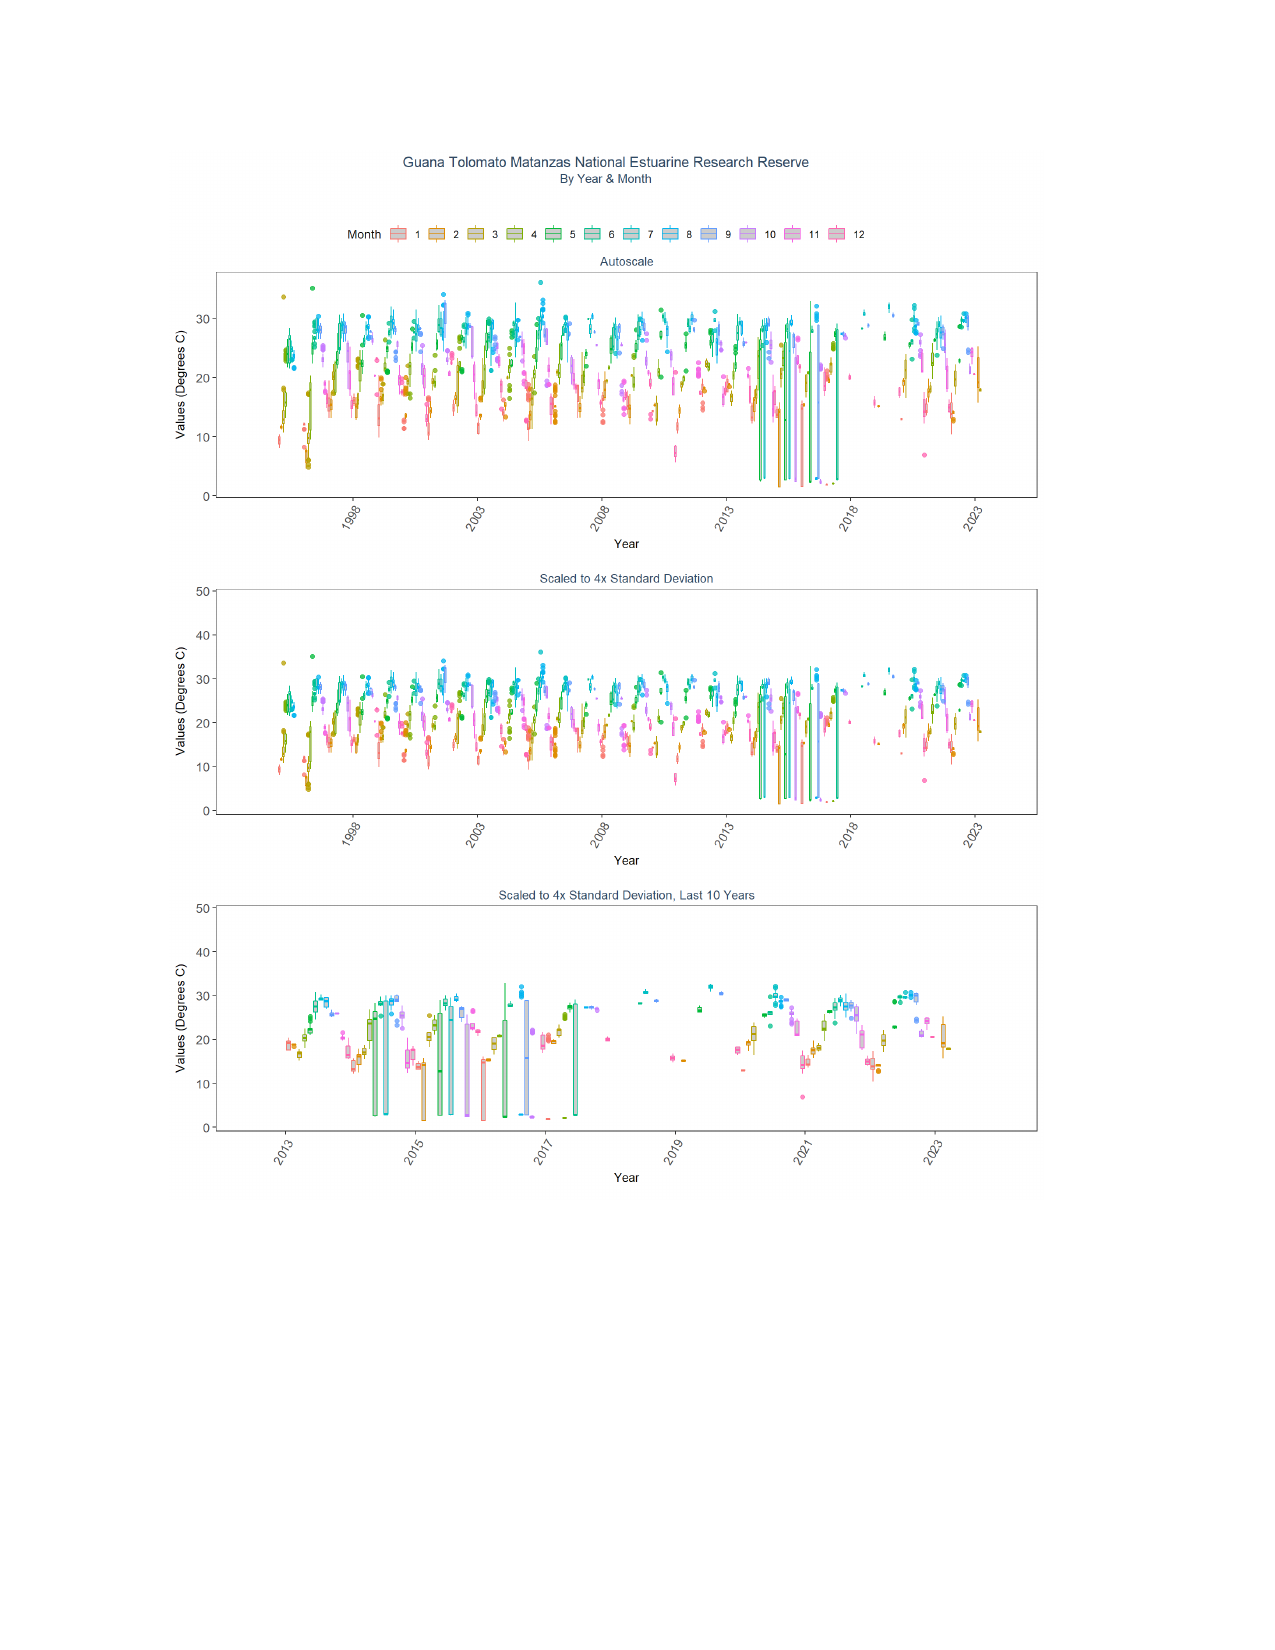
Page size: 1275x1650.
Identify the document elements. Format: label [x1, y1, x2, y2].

picture [168, 150, 1044, 1200]
